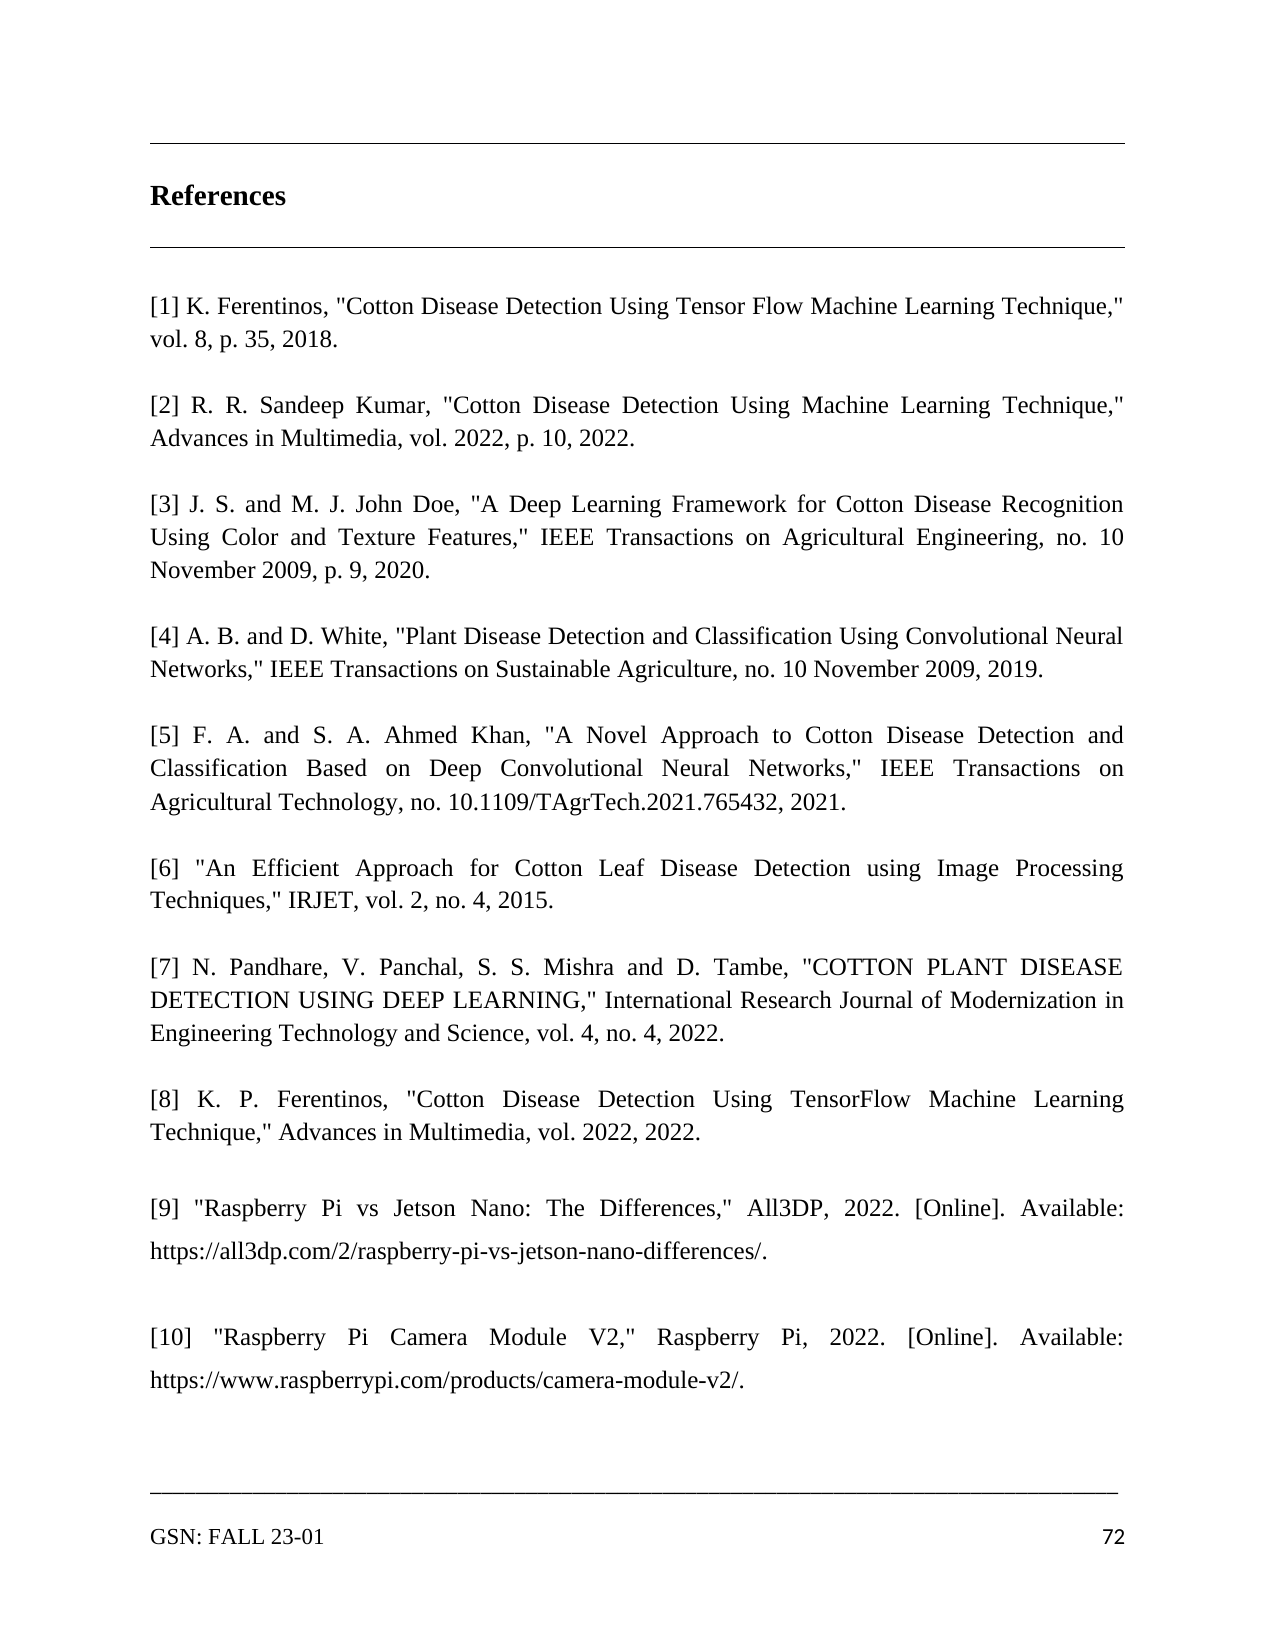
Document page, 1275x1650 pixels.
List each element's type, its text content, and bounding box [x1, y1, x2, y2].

text [7] N. Pandhare, V. Panchal, S. S. Mishra and D. Tambe, "COTTON PLANT DISEASE DETECTION USING DEEP LEARNING," International Research Journal of Modernization in Engineering Technology and Science, vol. 4, no. 4, 2022. [150, 952, 1125, 1046]
text [5] F. A. and S. A. Ahmed Khan, "A Novel Approach to Cotton Disease Detection and Classification Based on Deep Convolutional Neural Networks," IEEE Transactions on Agricultural Technology, no. 10.1109/TAgrTech.2021.765432, 2021. [150, 721, 1125, 815]
text [3] J. S. and M. J. John Doe, "A Deep Learning Framework for Cotton Disease Recognition Using Color and Texture Features," IEEE Transactions on Agricultural Engineering, no. 10 November 2009, p. 9, 2020. [150, 489, 1125, 584]
text [4] A. B. and D. White, "Plant Disease Detection and Classification Using Convolutional Neural Networks," IEEE Transactions on Sustainable Agriculture, no. 10 November 2009, 2019. [150, 621, 1125, 683]
text [8] K. P. Ferentinos, "Cotton Disease Detection Using TensorFlow Machine Learning Technique," Advances in Multimedia, vol. 2022, 2022. [150, 1084, 1125, 1146]
text [6] "An Efficient Approach for Cotton Leaf Disease Detection using Image Processing Techniques," IRJET, vol. 2, no. 4, 2015. [150, 853, 1125, 914]
text [10] "Raspberry Pi Camera Module V2," Raspberry Pi, 2022. [Online]. Available: https://www.raspberrypi.com/products/camera-module-v2/. [150, 1322, 1125, 1394]
text [9] "Raspberry Pi vs Jetson Nano: The Differences," All3DP, 2022. [Online]. Available: https://all3dp.com/2/raspberry-pi-vs-jetson-nano-differences/. [150, 1193, 1125, 1265]
text [2] R. R. Sandeep Kumar, "Cotton Disease Detection Using Machine Learning Technique," Advances in Multimedia, vol. 2022, p. 10, 2022. [150, 390, 1125, 452]
text [1] K. Ferentinos, "Cotton Disease Detection Using Tensor Flow Machine Learning Technique," vol. 8, p. 35, 2018. [150, 291, 1125, 353]
text References [150, 178, 1125, 211]
